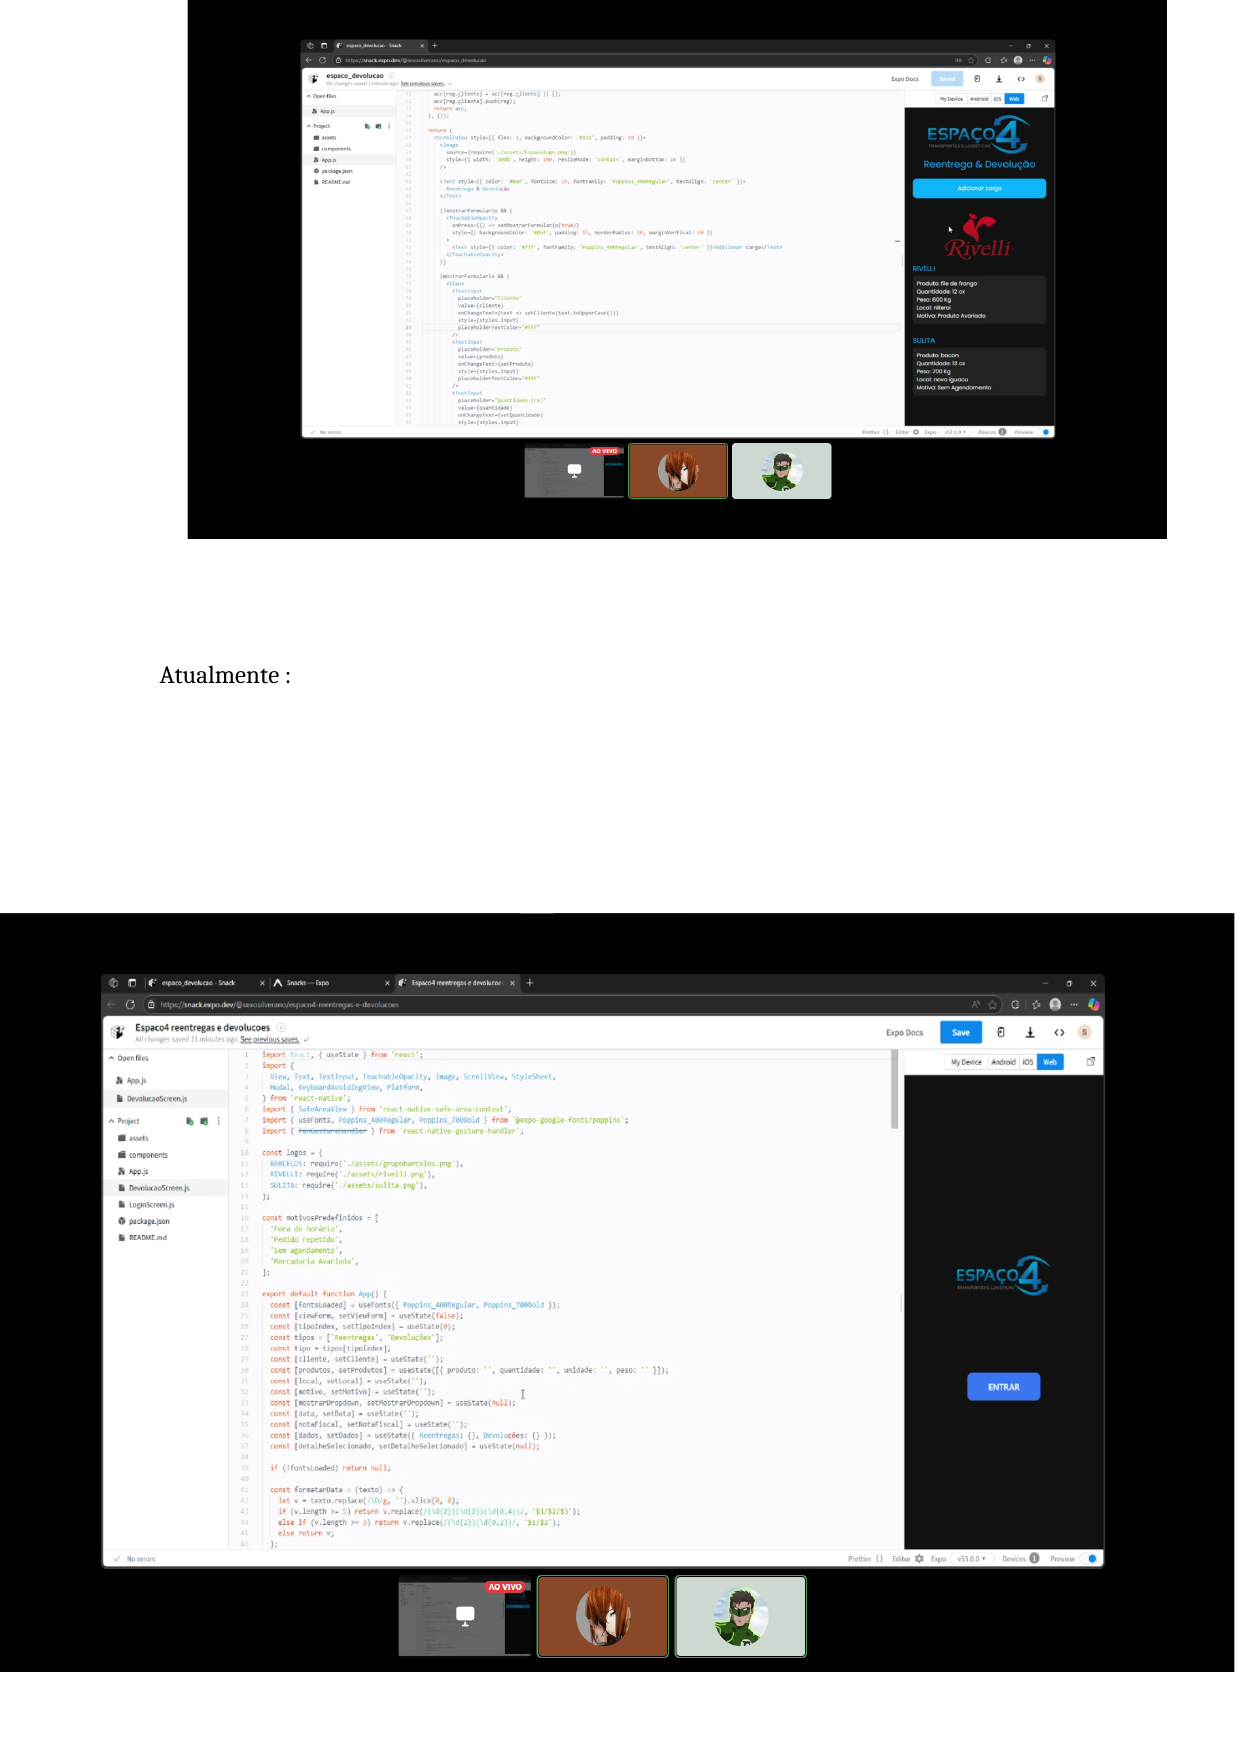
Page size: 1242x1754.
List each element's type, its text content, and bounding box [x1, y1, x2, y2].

text Atualmente : [0, 661, 1107, 690]
picture [0, 913, 1235, 1672]
picture [187, 0, 1167, 539]
